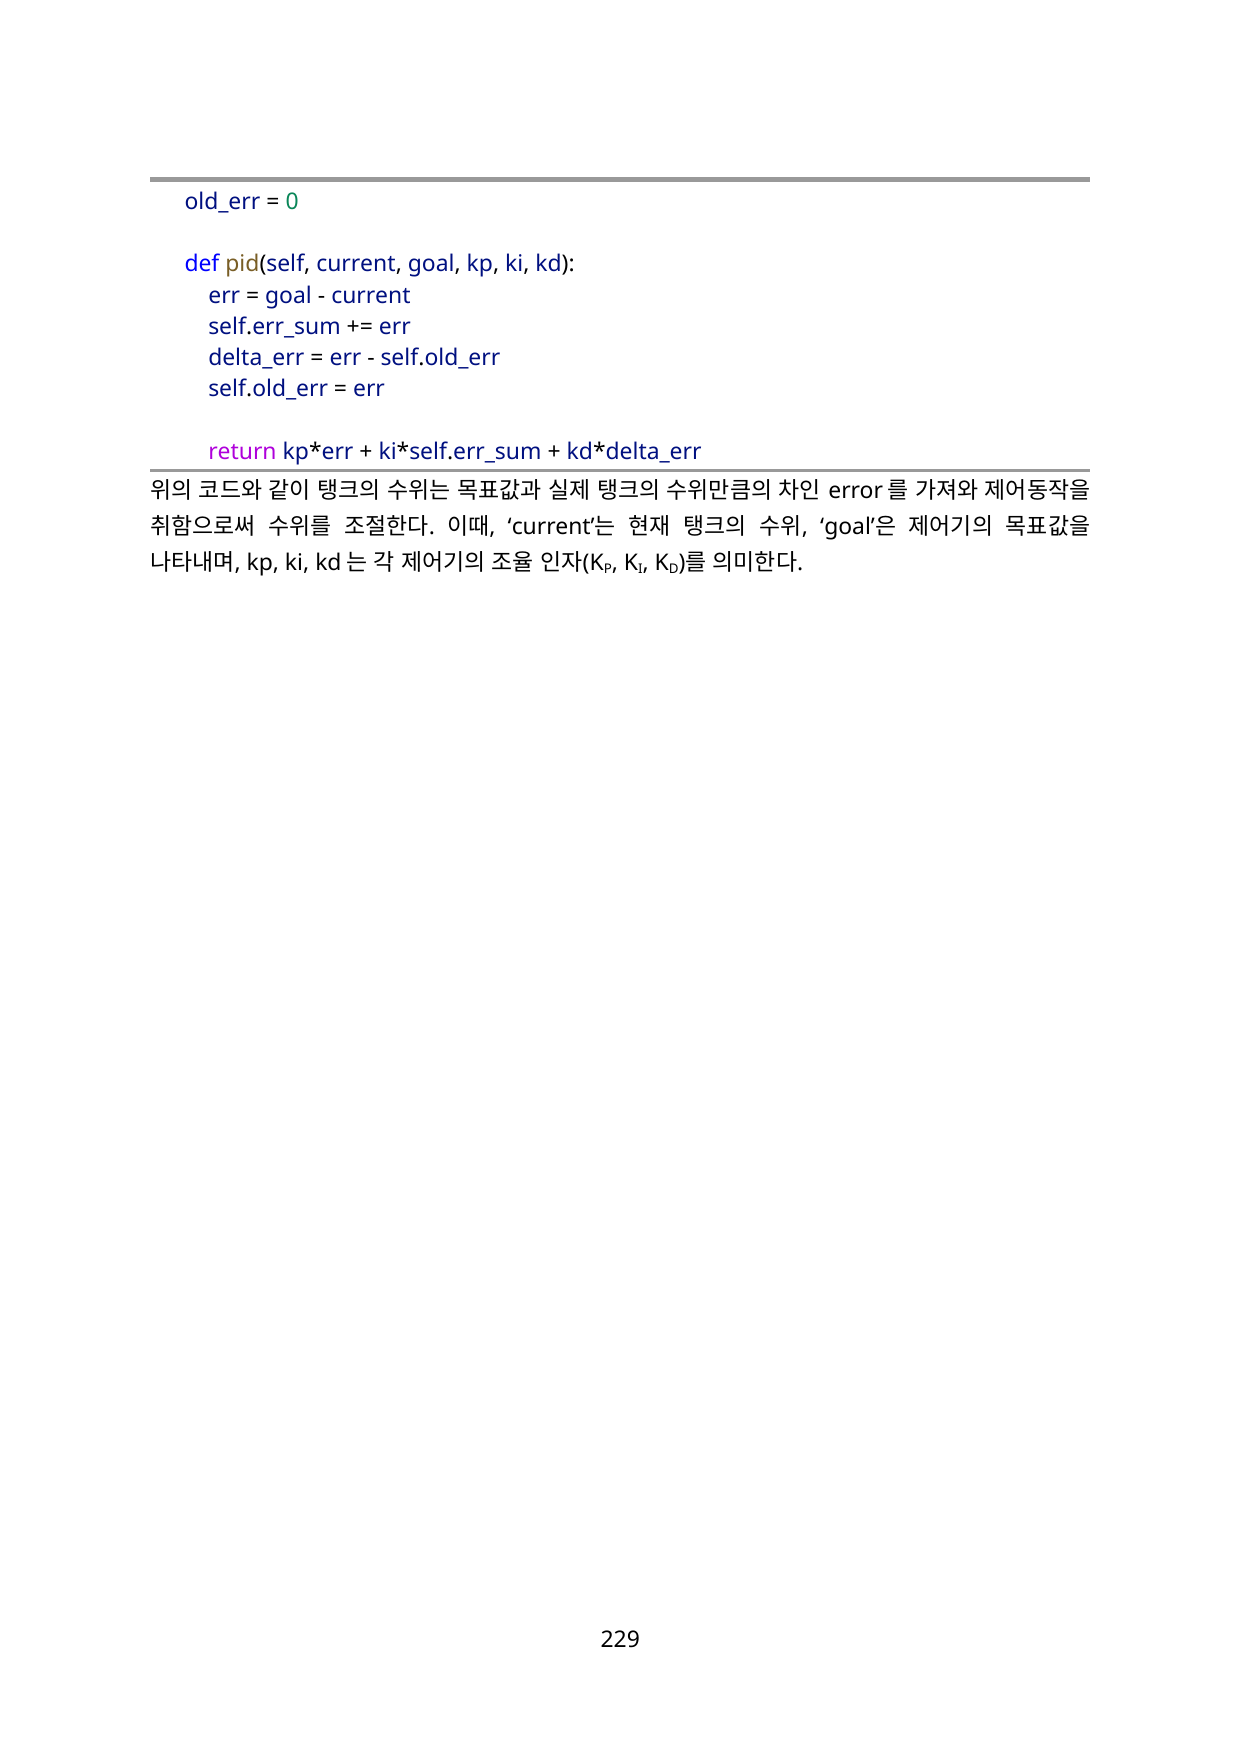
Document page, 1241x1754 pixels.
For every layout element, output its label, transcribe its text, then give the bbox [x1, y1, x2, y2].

text 위의 코드와 같이 탱크의 수위는 목표값과 실제 탱크의 수위만큼의 차인 error를 가져와 제어동작을 취함으로써 수위를 조절한다. 이때, ‘current’는 현재 탱크의 수위, ‘goal’은 제어기의 목표값을 나타내며, kp, ki, kd는 각 제어기의 조율 인자(KP, KI, KD)를 의미한다. [150, 472, 1090, 577]
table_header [150, 182, 1090, 469]
